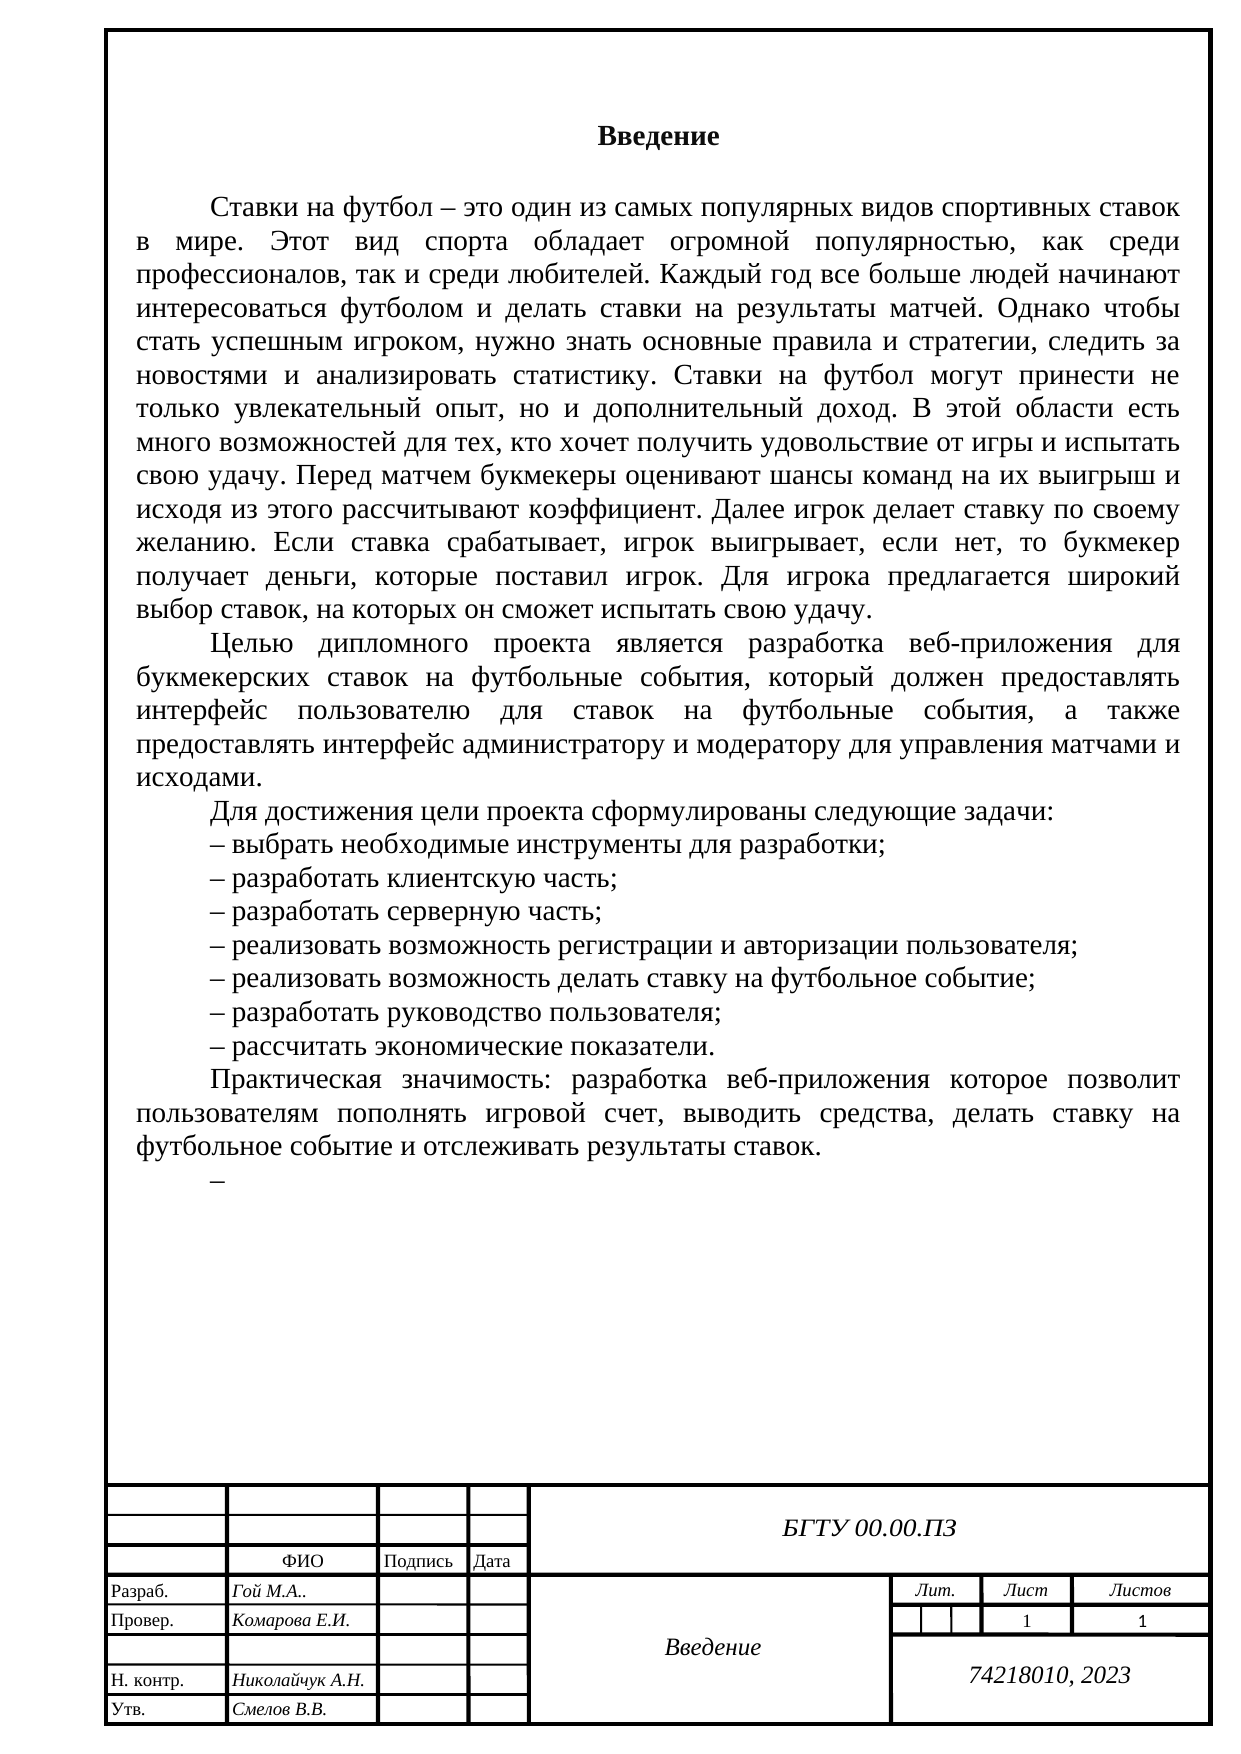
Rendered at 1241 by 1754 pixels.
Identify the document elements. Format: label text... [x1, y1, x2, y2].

text разработать руководство пользователя; [136, 994, 1181, 1028]
list Практическая значимость: разработка веб-приложения которое позволит пользователям пополнять игровой счет, выводить средства, делать ставку на футбольное событие и отслеживать результаты ставок. [136, 1061, 1181, 1162]
text реализовать возможность делать ставку на футбольное событие; [136, 961, 1181, 994]
text Ставки на футбол – это один из самых популярных видов спортивных ставок в мире. Этот вид спорта обладает огромной популярностью, как среди профессионалов, так и среди любителей. Каждый год все больше людей начинают интересоваться футболом и делать ставки на результаты матчей. Однако чтобы стать успешным игроком, нужно знать основные правила и стратегии, следить за новостями и анализировать статистику. Ставки на футбол могут принести не только увлекательный опыт, но и дополнительный доход. В этой области есть много возможностей для тех, кто хочет получить удовольствие от игры и испытать свою удачу. Перед матчем букмекеры оценивают шансы команд на их выигрыш и исходя из этого рассчитывают коэффициент. Далее игрок делает ставку по своему желанию. Если ставка срабатывает, игрок выигрывает, если нет, то букмекер получает деньги, которые поставил игрок. Для игрока предлагается широкий выбор ставок, на которых он сможет испытать свою удачу. [136, 189, 1181, 625]
text Введение [136, 118, 1181, 152]
text Целью дипломного проекта является разработка веб-приложения для букмекерских ставок на футбольные события, который должен предоставлять интерфейс пользователю для ставок на футбольные события, а также предоставлять интерфейс администратору и модератору для управления матчами и исходами. [136, 625, 1181, 793]
text реализовать возможность регистрации и авторизации пользователя; [136, 927, 1181, 961]
text рассчитать экономические показатели. [136, 1028, 1181, 1061]
text разработать клиентскую часть; [136, 860, 1181, 893]
text разработать серверную часть; [136, 893, 1181, 927]
text Для достижения цели проекта сформулированы следующие задачи: [136, 793, 1181, 826]
text выбрать необходимые инструменты для разработки; [136, 826, 1181, 860]
